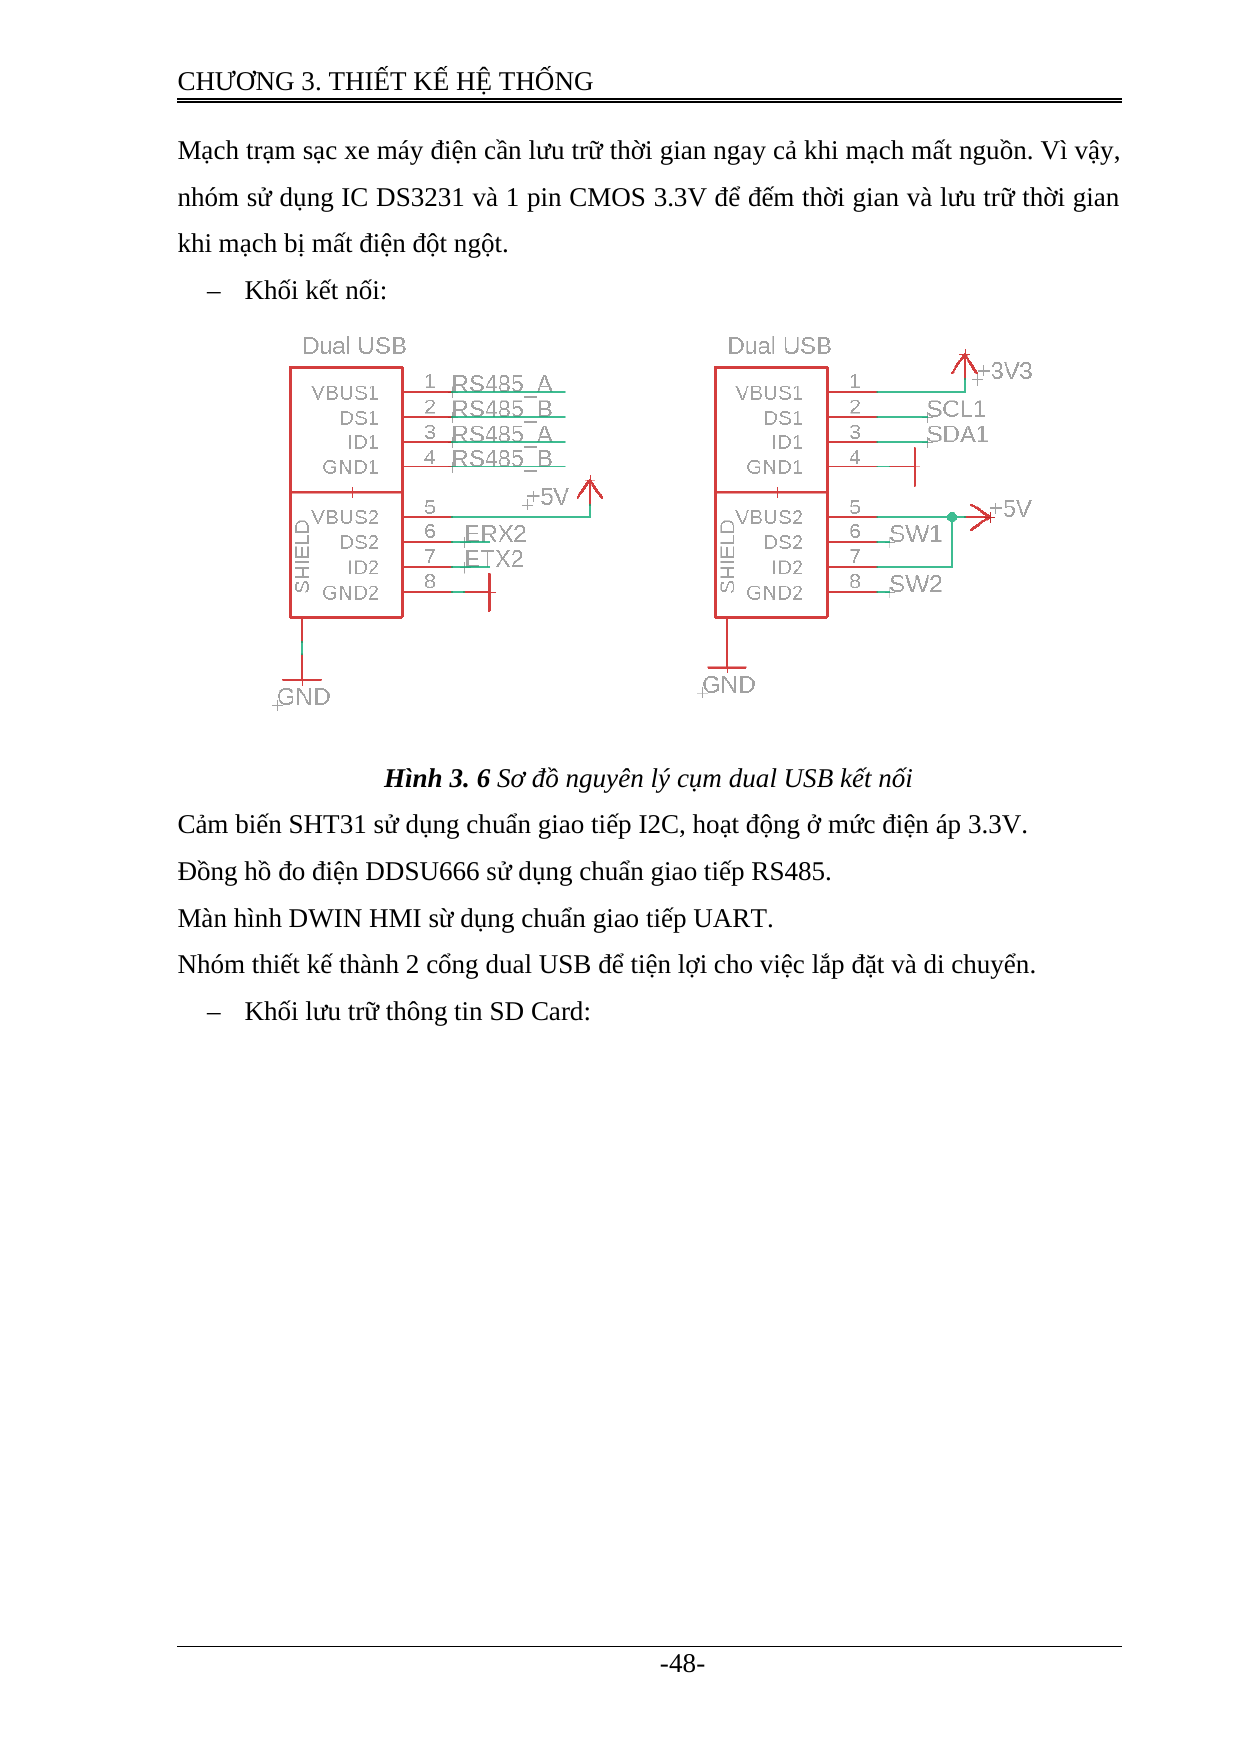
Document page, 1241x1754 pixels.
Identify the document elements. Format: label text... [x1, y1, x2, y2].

list Khối lưu trữ thông tin SD Card: [207, 995, 1122, 1026]
text Màn hình DWIN HMI sừ dụng chuẩn giao tiếp UART. [177, 902, 1122, 933]
text Đồng hồ đo điện DDSU666 sử dụng chuẩn giao tiếp RS485. [177, 855, 1122, 886]
text Nhóm thiết kế thành 2 cổng dual USB để tiện lợi cho việc lắp đặt và di chuyển. [177, 949, 1122, 980]
text Mạch trạm sạc xe máy điện cần lưu trữ thời gian ngay cả khi mạch mất nguồn. Vì vậy, nhóm sử dụng IC DS3231 và 1 pin CMOS 3.3V để đếm thời gian và lưu trữ thời gian khi mạch bị mất điện đột ngột. [177, 134, 1122, 258]
picture [241, 320, 1058, 747]
list Khối kết nối: [207, 274, 1122, 305]
text Hình 3. 6 Sơ đồ nguyên lý cụm dual USB kết nối [177, 762, 1122, 793]
text Cảm biến SHT31 sử dụng chuẩn giao tiếp I2C, hoạt động ở mức điện áp 3.3V. [177, 809, 1122, 840]
